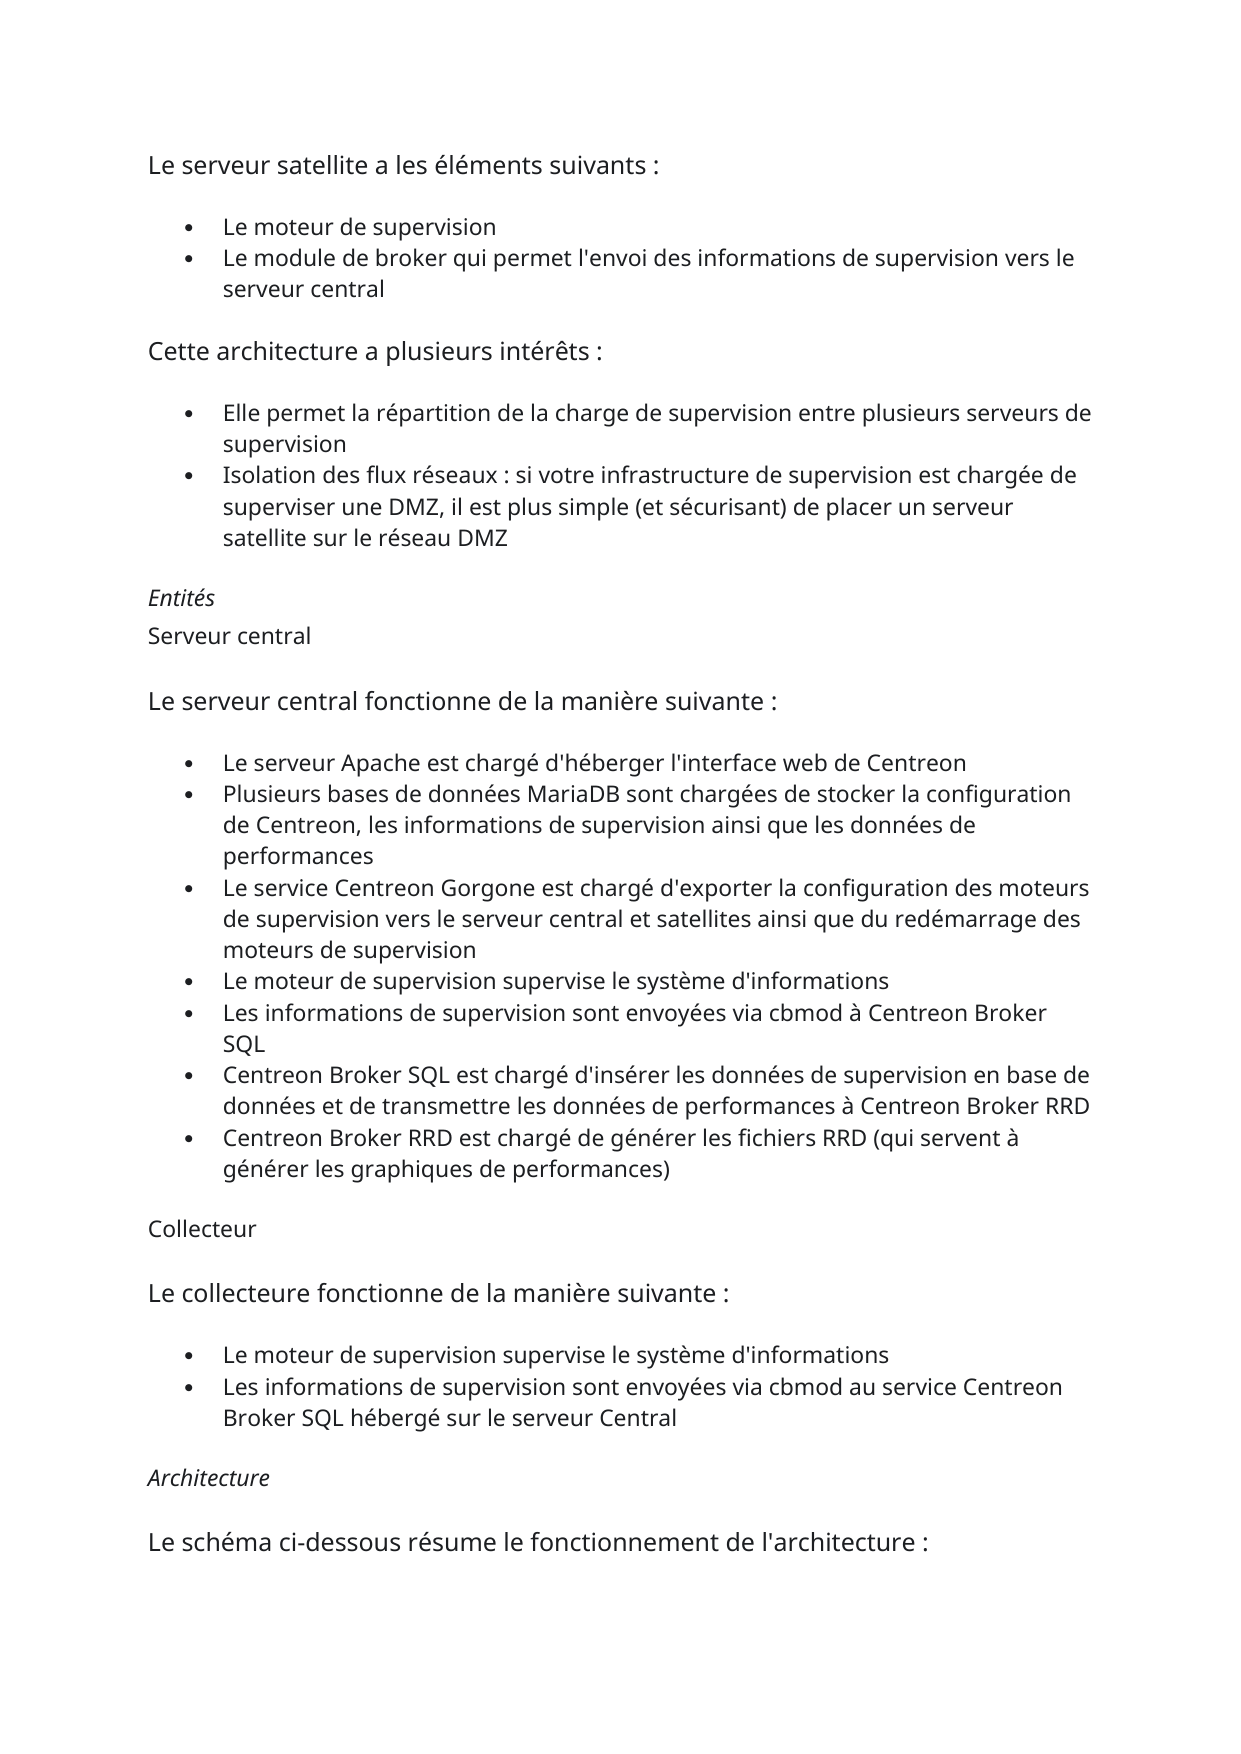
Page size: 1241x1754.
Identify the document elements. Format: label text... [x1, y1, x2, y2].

text Le serveur satellite a les éléments suivants : [148, 148, 1093, 182]
list Plusieurs bases de données MariaDB sont chargées de stocker la configuration de Centreon, les informations de supervision ainsi que les données de performances [185, 778, 1093, 871]
subtitle Serveur central​ [148, 620, 1093, 652]
list Centreon Broker SQL est chargé d'insérer les données de supervision en base de données et de transmettre les données de performances à Centreon Broker RRD [185, 1059, 1093, 1121]
subtitle Architecture​ [148, 1462, 1093, 1493]
list Les informations de supervision sont envoyées via cbmod au service Centreon Broker SQL hébergé sur le serveur Central [185, 1371, 1093, 1433]
text Le schéma ci-dessous résume le fonctionnement de l'architecture : [148, 1525, 1093, 1559]
list Isolation des flux réseaux : si votre infrastructure de supervision est chargée de superviser une DMZ, il est plus simple (et sécurisant) de placer un serveur satellite sur le réseau DMZ [185, 459, 1093, 553]
text Le collecteure fonctionne de la manière suivante : [148, 1276, 1093, 1310]
list Elle permet la répartition de la charge de supervision entre plusieurs serveurs de supervision [185, 397, 1093, 459]
list Le moteur de supervision supervise le système d'informations [185, 1339, 1093, 1371]
list Le module de broker qui permet l'envoi des informations de supervision vers le serveur central [185, 242, 1093, 304]
list Le serveur Apache est chargé d'héberger l'interface web de Centreon [185, 746, 1093, 778]
text Le serveur central fonctionne de la manière suivante : [148, 683, 1093, 717]
list Le moteur de supervision supervise le système d'informations [185, 965, 1093, 996]
list Centreon Broker RRD est chargé de générer les fichiers RRD (qui servent à générer les graphiques de performances) [185, 1121, 1093, 1184]
text Cette architecture a plusieurs intérêts : [148, 334, 1093, 368]
list Le moteur de supervision [185, 211, 1093, 242]
list Le service Centreon Gorgone est chargé d'exporter la configuration des moteurs de supervision vers le serveur central et satellites ainsi que du redémarrage des moteurs de supervision [185, 871, 1093, 965]
subtitle Entités​ [148, 582, 1093, 614]
subtitle Collecteur​ [148, 1213, 1093, 1244]
list Les informations de supervision sont envoyées via cbmod à Centreon Broker SQL [185, 996, 1093, 1059]
